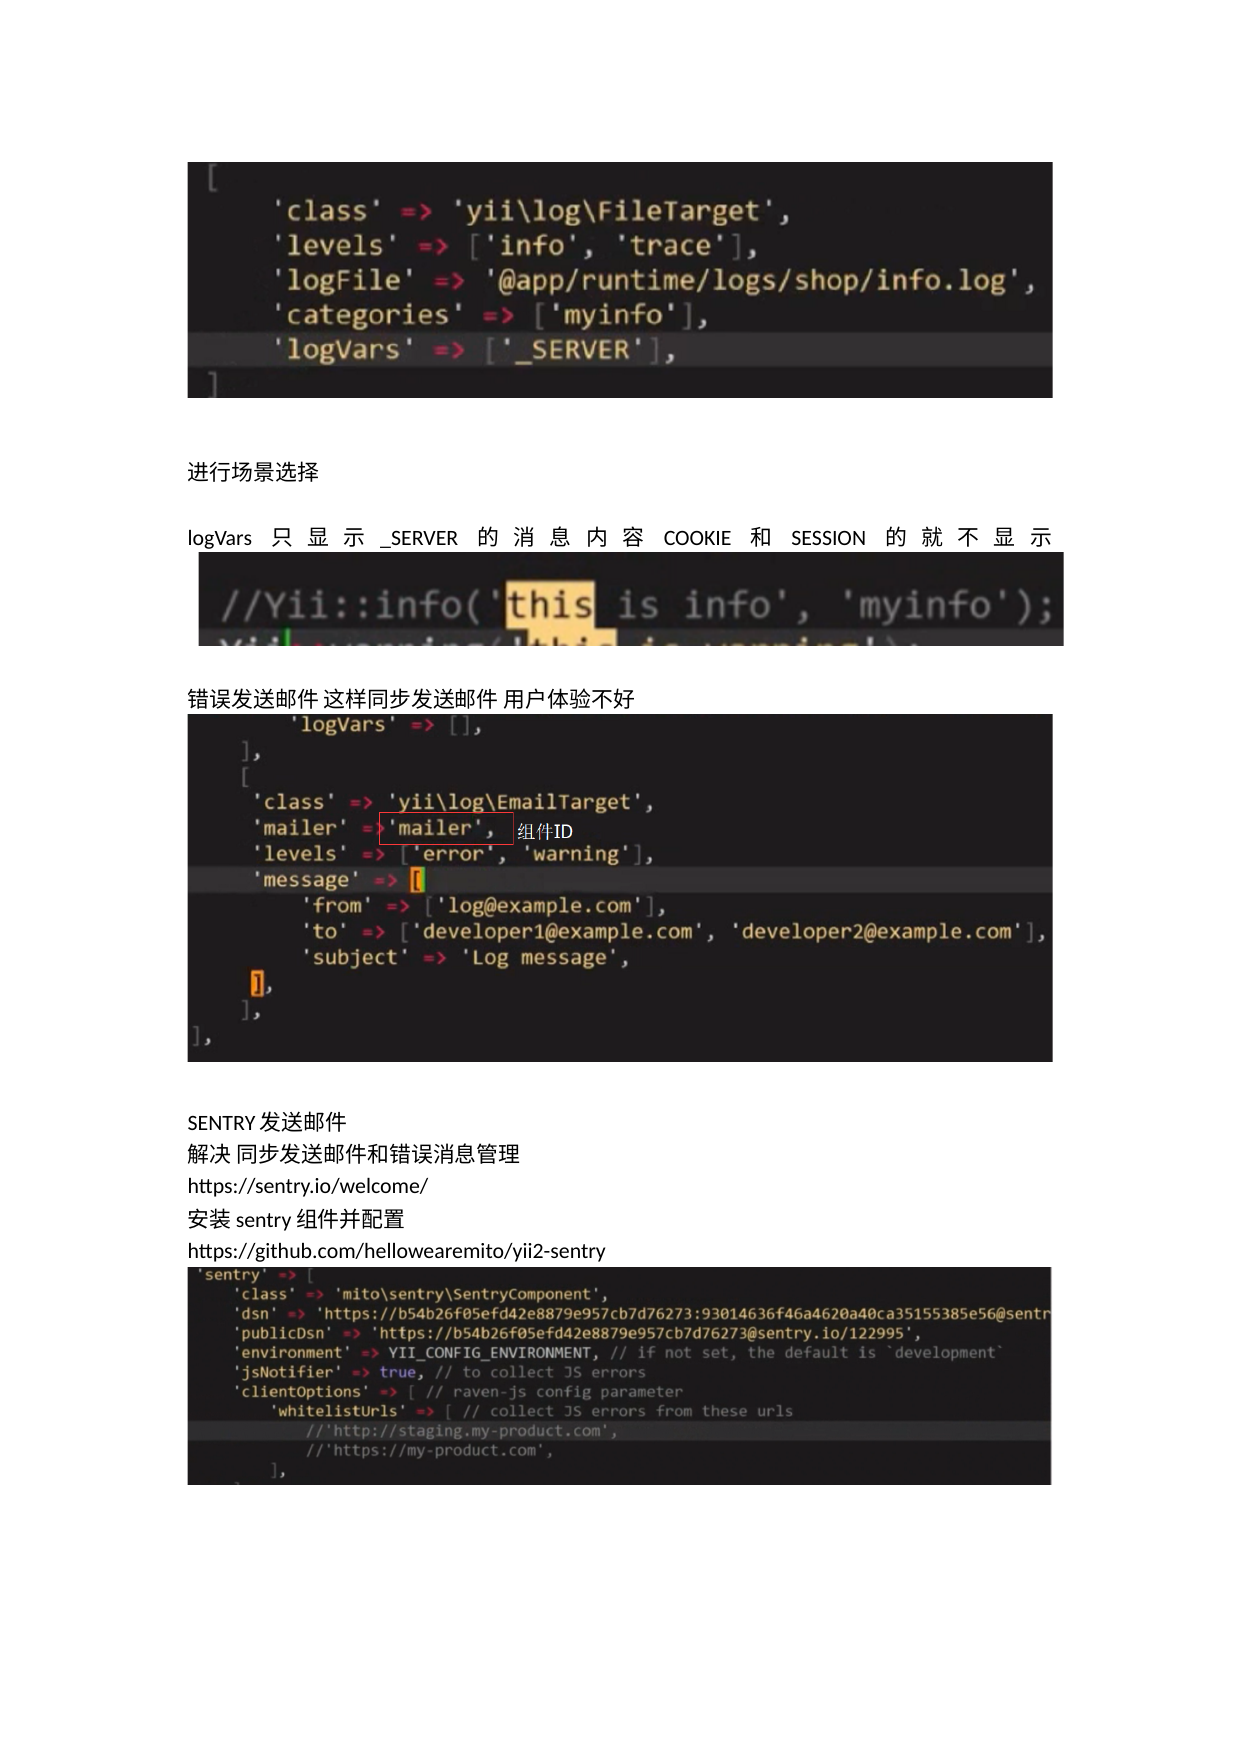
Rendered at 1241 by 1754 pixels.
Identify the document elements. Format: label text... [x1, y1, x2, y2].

text 安装sentry组件并配置 [187, 1202, 1053, 1234]
picture [198, 552, 1064, 646]
text 进行场景选择 [187, 454, 1053, 487]
picture [187, 714, 1053, 1062]
text SENTRY发送邮件 [187, 1104, 1053, 1137]
text https://sentry.io/welcome/ [187, 1169, 1053, 1202]
text 错误发送邮件 这样同步发送邮件 用户体验不好 [187, 682, 1053, 714]
text https://github.com/hellowearemito/yii2-sentry [187, 1234, 1053, 1267]
text 解决 同步发送邮件和错误消息管理 [187, 1137, 1053, 1169]
picture [187, 1267, 1053, 1485]
picture [187, 162, 1053, 398]
